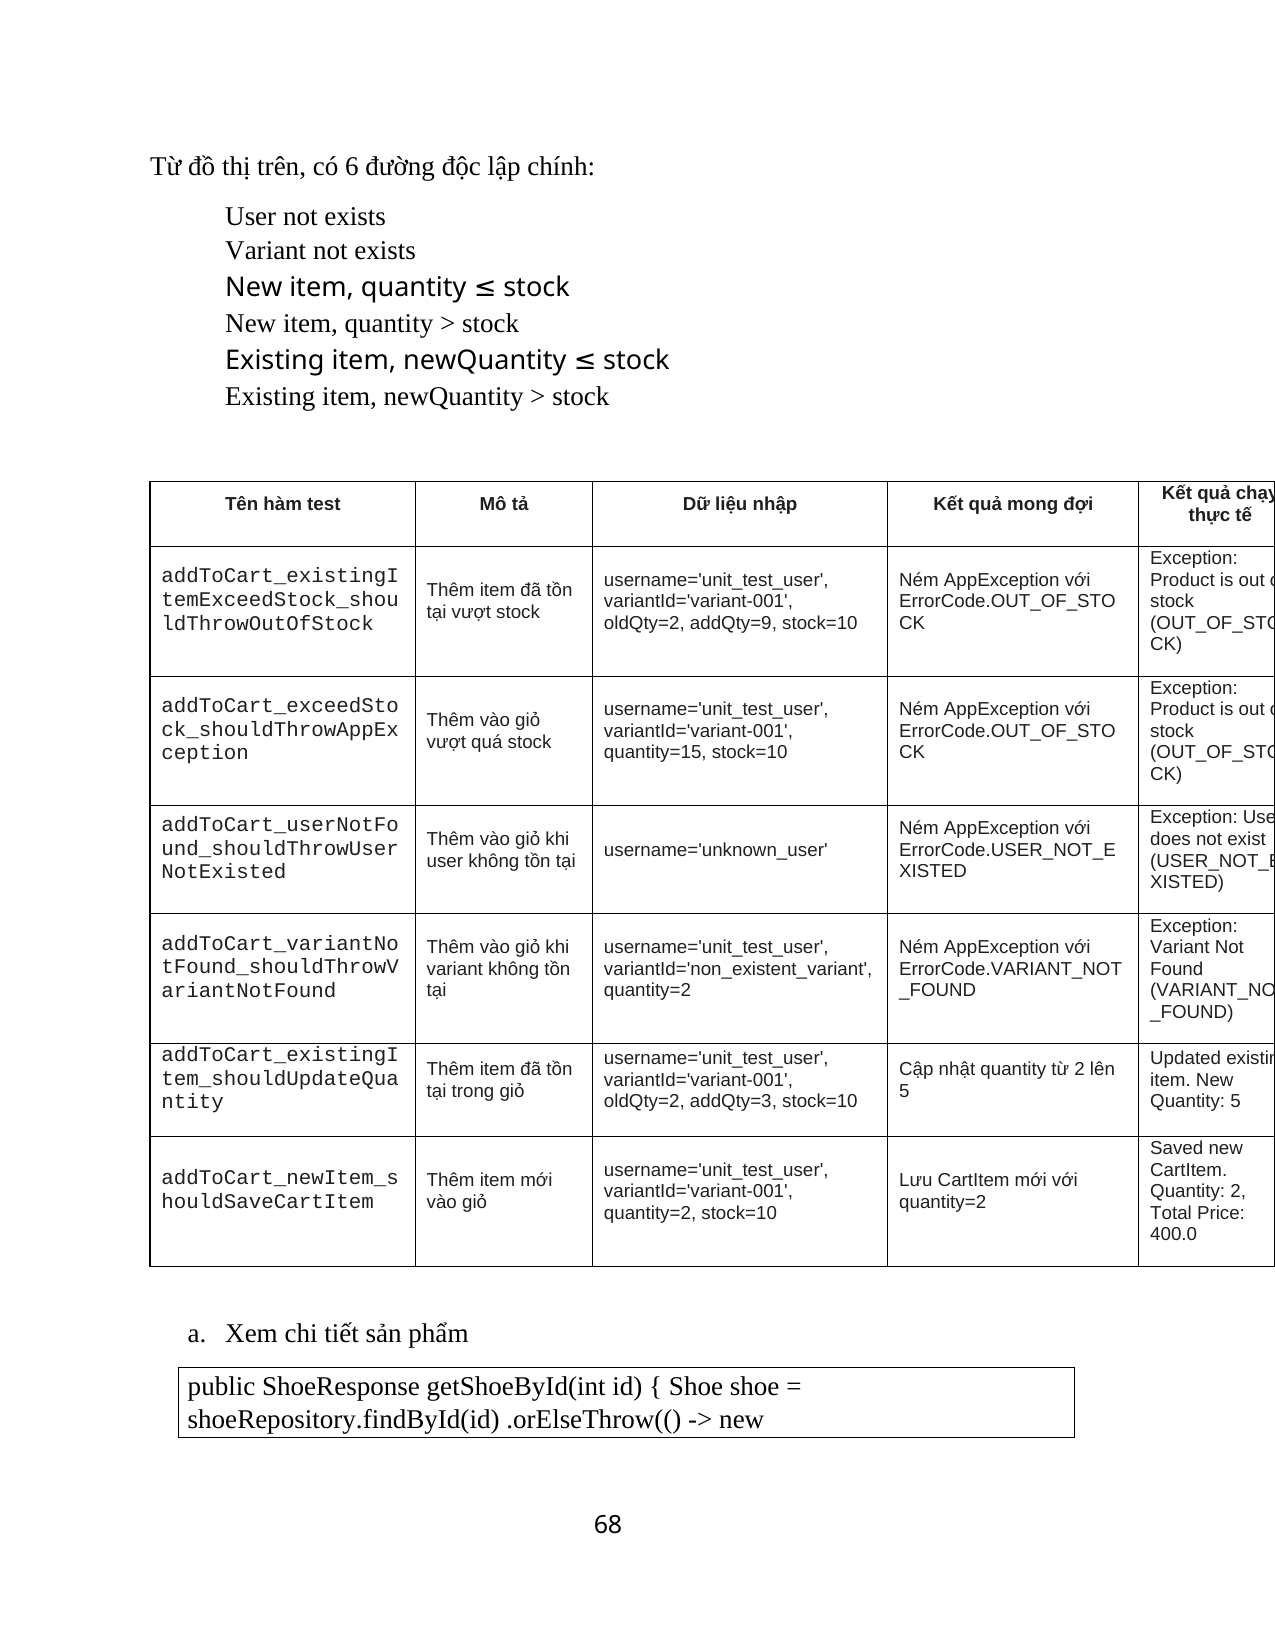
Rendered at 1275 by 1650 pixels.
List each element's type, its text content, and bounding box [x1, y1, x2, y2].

table_cell Exception: User does not exist (USER_NOT_EXISTED) [1139, 806, 1274, 913]
table_cell Thêm vào giỏ khi user không tồn tại [416, 806, 592, 913]
table_cell username='unit_test_user', variantId='non_existent_variant', quantity=2 [593, 914, 887, 1043]
table_cell Thêm item mới vào giỏ [416, 1137, 592, 1266]
table_cell Thêm vào giỏ khi variant không tồn tại [416, 914, 592, 1043]
table_header Tên hàm test [151, 482, 415, 546]
table_cell username='unit_test_user', variantId='variant-001', oldQty=2, addQty=9, stock=10 [593, 547, 887, 676]
list Xem chi tiết sản phẩm [187, 1317, 1065, 1348]
table_header Mô tả [416, 482, 592, 546]
table_cell addToCart_existingItem_shouldUpdateQuantity [151, 1044, 415, 1136]
table_cell Lưu CartItem mới với quantity=2 [888, 1137, 1138, 1266]
table_cell Updated existing item. New Quantity: 5 [1139, 1044, 1274, 1136]
table_cell Ném AppException với ErrorCode.OUT_OF_STOCK [888, 677, 1138, 805]
table_cell username='unit_test_user', variantId='variant-001', quantity=2, stock=10 [593, 1137, 887, 1266]
table_cell addToCart_variantNotFound_shouldThrowVariantNotFound [151, 914, 415, 1043]
list User not exists [187, 200, 1065, 231]
table_header Kết quả chạy thực tế [1139, 482, 1274, 546]
table_header Kết quả mong đợi [888, 482, 1138, 546]
table_header Dữ liệu nhập [593, 482, 887, 546]
list Variant not exists [187, 234, 1065, 265]
table_cell Exception: Product is out of stock (OUT_OF_STOCK) [1139, 547, 1274, 676]
table_cell username='unit_test_user', variantId='variant-001', oldQty=2, addQty=3, stock=10 [593, 1044, 887, 1136]
table_cell Thêm item đã tồn tại trong giỏ [416, 1044, 592, 1136]
table_cell Ném AppException với ErrorCode.OUT_OF_STOCK [888, 547, 1138, 676]
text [179, 1368, 1074, 1437]
table_cell Thêm item đã tồn tại vượt stock [416, 547, 592, 676]
text Từ đồ thị trên, có 6 đường độc lập chính: [150, 150, 1065, 181]
table_cell Ném AppException với ErrorCode.VARIANT_NOT_FOUND [888, 914, 1138, 1043]
list Existing item, newQuantity > stock [187, 380, 1065, 412]
table_cell Ném AppException với ErrorCode.USER_NOT_EXISTED [888, 806, 1138, 913]
table_cell addToCart_exceedStock_shouldThrowAppException [151, 677, 415, 805]
table_cell addToCart_userNotFound_shouldThrowUserNotExisted [151, 806, 415, 913]
table_cell Exception: Variant Not Found (VARIANT_NOT_FOUND) [1139, 914, 1274, 1043]
table_cell username='unit_test_user', variantId='variant-001', quantity=15, stock=10 [593, 677, 887, 805]
table_cell addToCart_existingItemExceedStock_shouldThrowOutOfStock [151, 547, 415, 676]
table_cell Thêm vào giỏ vượt quá stock [416, 677, 592, 805]
table_cell username='unknown_user' [593, 806, 887, 913]
table_cell Cập nhật quantity từ 2 lên 5 [888, 1044, 1138, 1136]
list New item, quantity > stock [187, 307, 1065, 338]
table_cell addToCart_newItem_shouldSaveCartItem [151, 1137, 415, 1266]
table_cell Saved new CartItem. Quantity: 2, Total Price: 400.0 [1139, 1137, 1274, 1266]
table_cell Exception: Product is out of stock (OUT_OF_STOCK) [1139, 677, 1274, 805]
